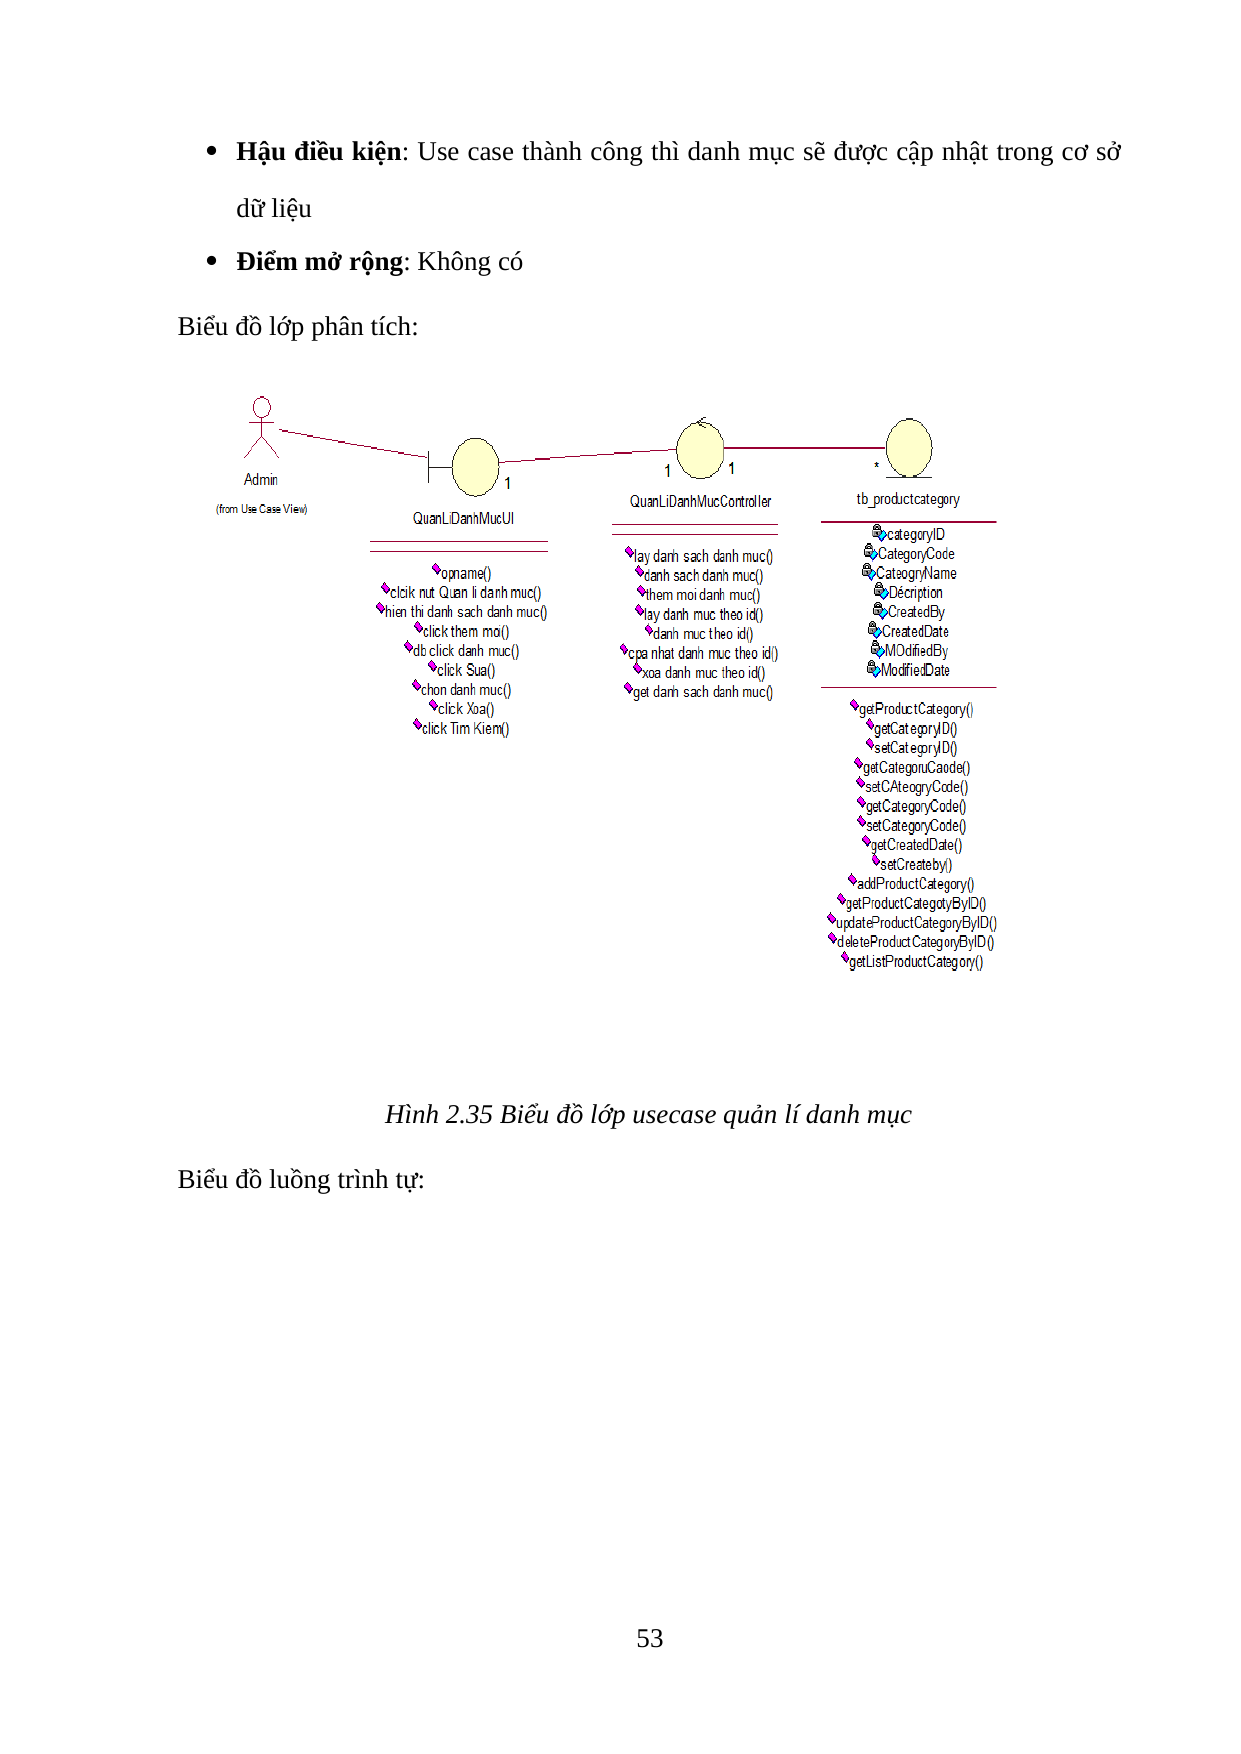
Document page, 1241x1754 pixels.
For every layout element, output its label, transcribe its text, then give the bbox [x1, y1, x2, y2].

picture [177, 363, 1071, 1056]
text Biểu đồ luồng trình tự: [177, 1160, 1122, 1198]
list Hậu điều kiện: Use case thành công thì danh mục sẽ được cập nhật trong cơ sở dữ liệu [207, 132, 1122, 226]
list Điểm mở rộng: Không có [207, 242, 1122, 279]
text Biểu đồ lớp phân tích: [177, 307, 1122, 345]
text Hình 2.35 Biểu đồ lớp usecase quản lí danh mục [177, 1094, 1122, 1132]
